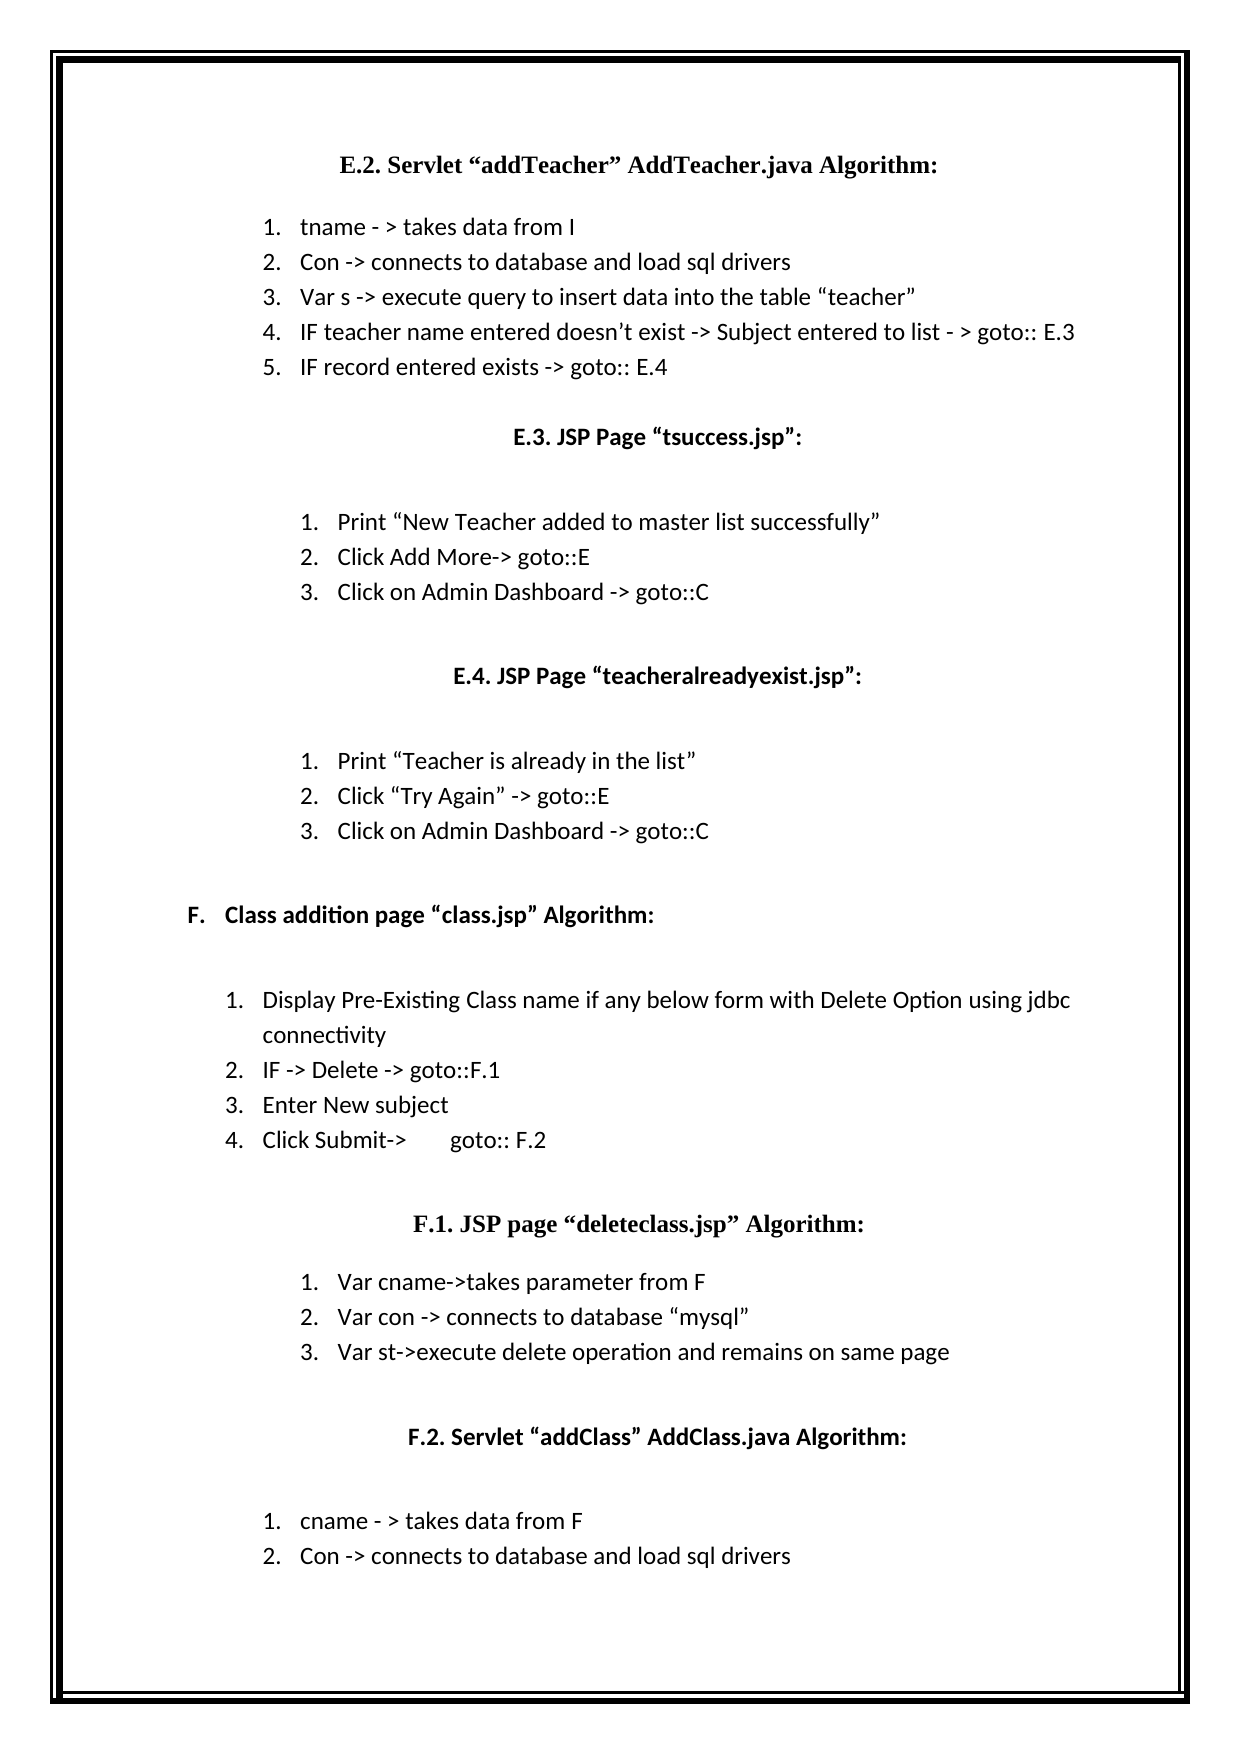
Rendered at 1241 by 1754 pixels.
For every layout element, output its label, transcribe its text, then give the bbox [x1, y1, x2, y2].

list Click on Admin Dashboard -> goto::C [300, 815, 1090, 846]
list cname - > takes data from F [262, 1505, 1090, 1536]
list IF record entered exists -> goto:: E.4 [262, 351, 1090, 382]
list Var cname->takes parameter from F [300, 1266, 1090, 1297]
list Print “Teacher is already in the list” [300, 745, 1090, 776]
list Click “Try Again” -> goto::E [300, 780, 1090, 811]
list Enter New subject [225, 1089, 1090, 1120]
list Class addition page “class.jsp” Algorithm: [187, 899, 1090, 930]
list Display Pre-Existing Class name if any below form with Delete Option using jdbc connectivity [225, 984, 1090, 1050]
list Print “New Teacher added to master list successfully” [300, 506, 1090, 536]
list IF teacher name entered doesn’t exist -> Subject entered to list - > goto:: E.3 [262, 316, 1090, 347]
list E.4. JSP Page “teacheralreadyexist.jsp”: [225, 660, 1090, 691]
list Con -> connects to database and load sql drivers [262, 246, 1090, 277]
list Click on Admin Dashboard -> goto::C [300, 576, 1090, 606]
list Var st->execute delete operation and remains on same page [300, 1336, 1090, 1367]
list E.3. JSP Page “tsuccess.jsp”: [225, 421, 1090, 452]
list Con -> connects to database and load sql drivers [262, 1540, 1090, 1571]
text E.2. Servlet “addTeacher” AddTeacher.java Algorithm: [187, 150, 1090, 179]
list Click Submit-> goto:: F.2 [225, 1124, 1090, 1155]
text F.1. JSP page “deleteclass.jsp” Algorithm: [187, 1209, 1090, 1237]
list Var s -> execute query to insert data into the table “teacher” [262, 281, 1090, 312]
list tname - > takes data from I [262, 211, 1090, 242]
list Var con -> connects to database “mysql” [300, 1301, 1090, 1332]
list Click Add More-> goto::E [300, 541, 1090, 571]
list IF -> Delete -> goto::F.1 [225, 1054, 1090, 1085]
list F.2. Servlet “addClass” AddClass.java Algorithm: [225, 1421, 1090, 1451]
